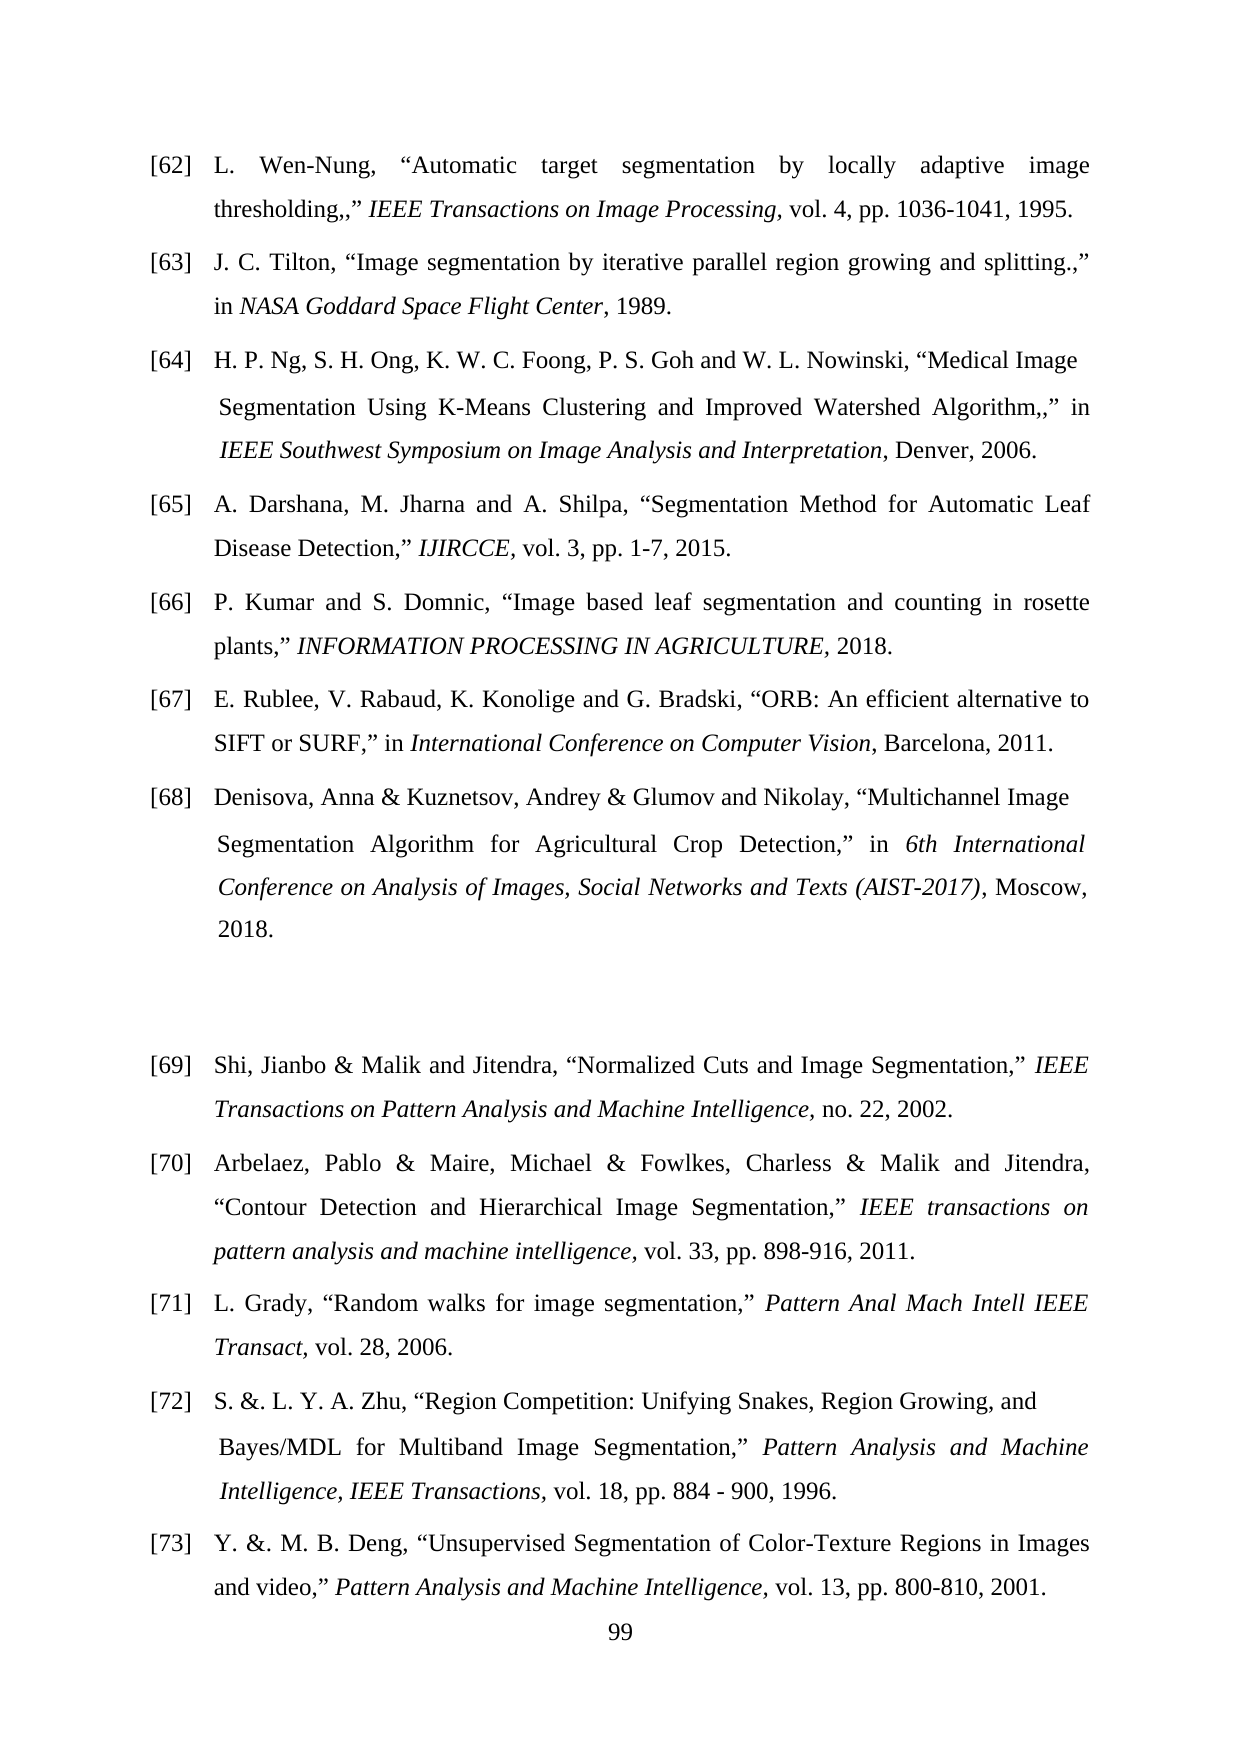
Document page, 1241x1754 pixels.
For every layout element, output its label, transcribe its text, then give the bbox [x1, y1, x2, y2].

list E. Rublee, V. Rabaud, K. Konolige and G. Bradski, “ORB: An efficient alternative to SIFT or SURF,” in International Conference on Computer Vision, Barcelona, 2011. [150, 684, 1091, 757]
list P. Kumar and S. Domnic, “Image based leaf segmentation and counting in rosette plants,” INFORMATION PROCESSING IN AGRICULTURE, 2018. [150, 587, 1091, 660]
text Segmentation Using K-Means Clustering and Improved Watershed Algorithm,,” in IEEE Southwest Symposium on Image Analysis and Interpretation, Denver, 2006. [218, 392, 1091, 464]
list Y. &. M. B. Deng, “Unsupervised Segmentation of Color-Texture Regions in Images and video,” Pattern Analysis and Machine Intelligence, vol. 13, pp. 800-810, 2001. [150, 1528, 1091, 1601]
list Arbelaez, Pablo & Maire, Michael & Fowlkes, Charless & Malik and Jitendra, “Contour Detection and Hierarchical Image Segmentation,” IEEE transactions on pattern analysis and machine intelligence, vol. 33, pp. 898-916, 2011. [150, 1148, 1091, 1265]
list J. C. Tilton, “Image segmentation by iterative parallel region growing and splitting.,” in NASA Goddard Space Flight Center, 1989. [150, 247, 1091, 320]
text Bayes/MDL for Multiband Image Segmentation,” Pattern Analysis and Machine Intelligence, IEEE Transactions, vol. 18, pp. 884 - 900, 1996. [218, 1432, 1091, 1504]
list Denisova, Anna & Kuznetsov, Andrey & Glumov and Nikolay, “Multichannel Image [150, 782, 1091, 811]
list H. P. Ng, S. H. Ong, K. W. C. Foong, P. S. Goh and W. L. Nowinski, “Medical Image [150, 345, 1091, 374]
list L. Grady, “Random walks for image segmentation,” Pattern Anal Mach Intell IEEE Transact, vol. 28, 2006. [150, 1288, 1091, 1361]
list Shi, Jianbo & Malik and Jitendra, “Normalized Cuts and Image Segmentation,” IEEE Transactions on Pattern Analysis and Machine Intelligence, no. 22, 2002. [150, 1051, 1091, 1123]
list A. Darshana, M. Jharna and A. Shilpa, “Segmentation Method for Automatic Leaf Disease Detection,” IJIRCCE, vol. 3, pp. 1-7, 2015. [150, 489, 1091, 562]
list S. &. L. Y. A. Zhu, “Region Competition: Unifying Snakes, Region Growing, and [150, 1386, 1091, 1415]
text Segmentation Algorithm for Agricultural Crop Detection,” in 6th International Conference on Analysis of Images, Social Networks and Texts (AIST-2017), Moscow, 2018. [217, 829, 1087, 943]
list L. Wen-Nung, “Automatic target segmentation by locally adaptive image thresholding,,” IEEE Transactions on Image Processing, vol. 4, pp. 1036-1041, 1995. [150, 150, 1091, 223]
